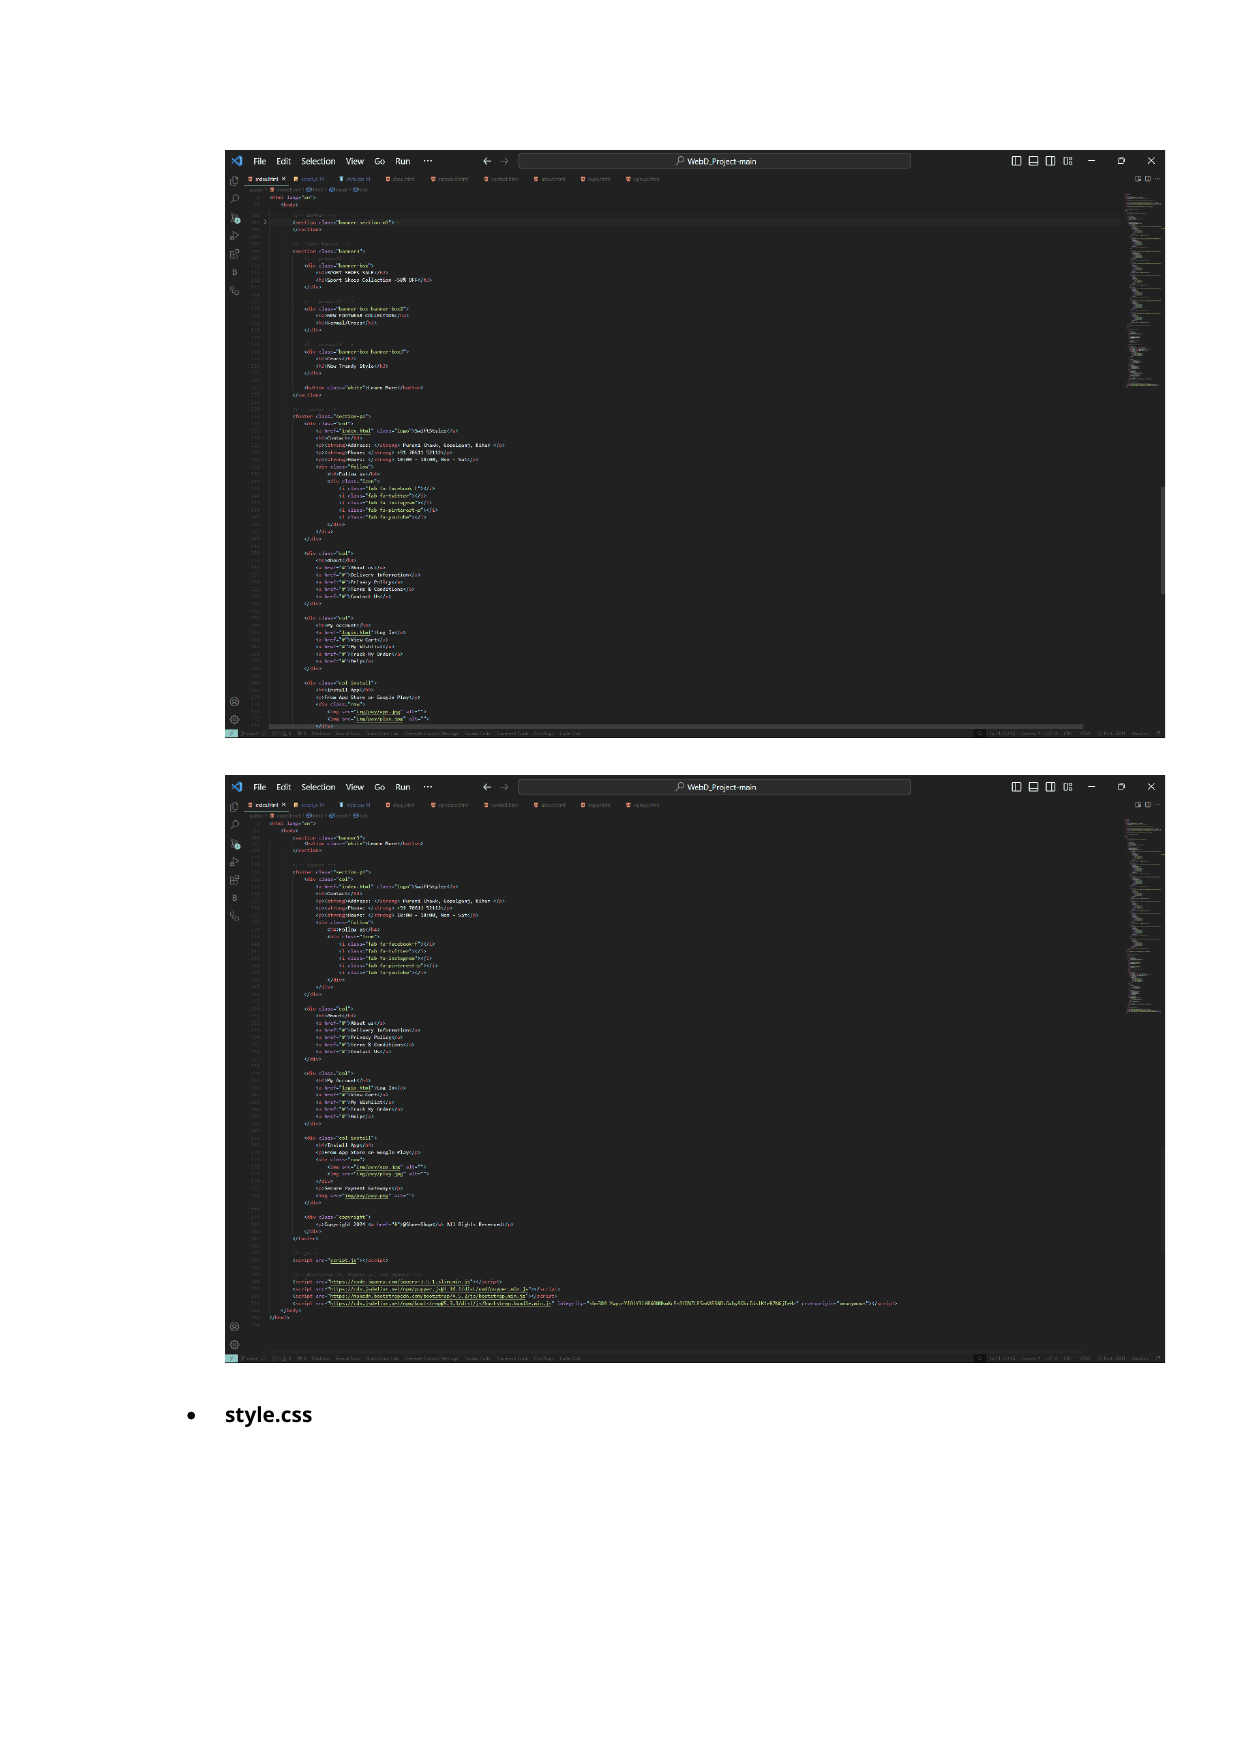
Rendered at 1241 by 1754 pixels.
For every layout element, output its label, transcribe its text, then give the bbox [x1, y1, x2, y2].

picture [225, 775, 1166, 1363]
picture [225, 150, 1166, 738]
list style.css [187, 1401, 1090, 1429]
